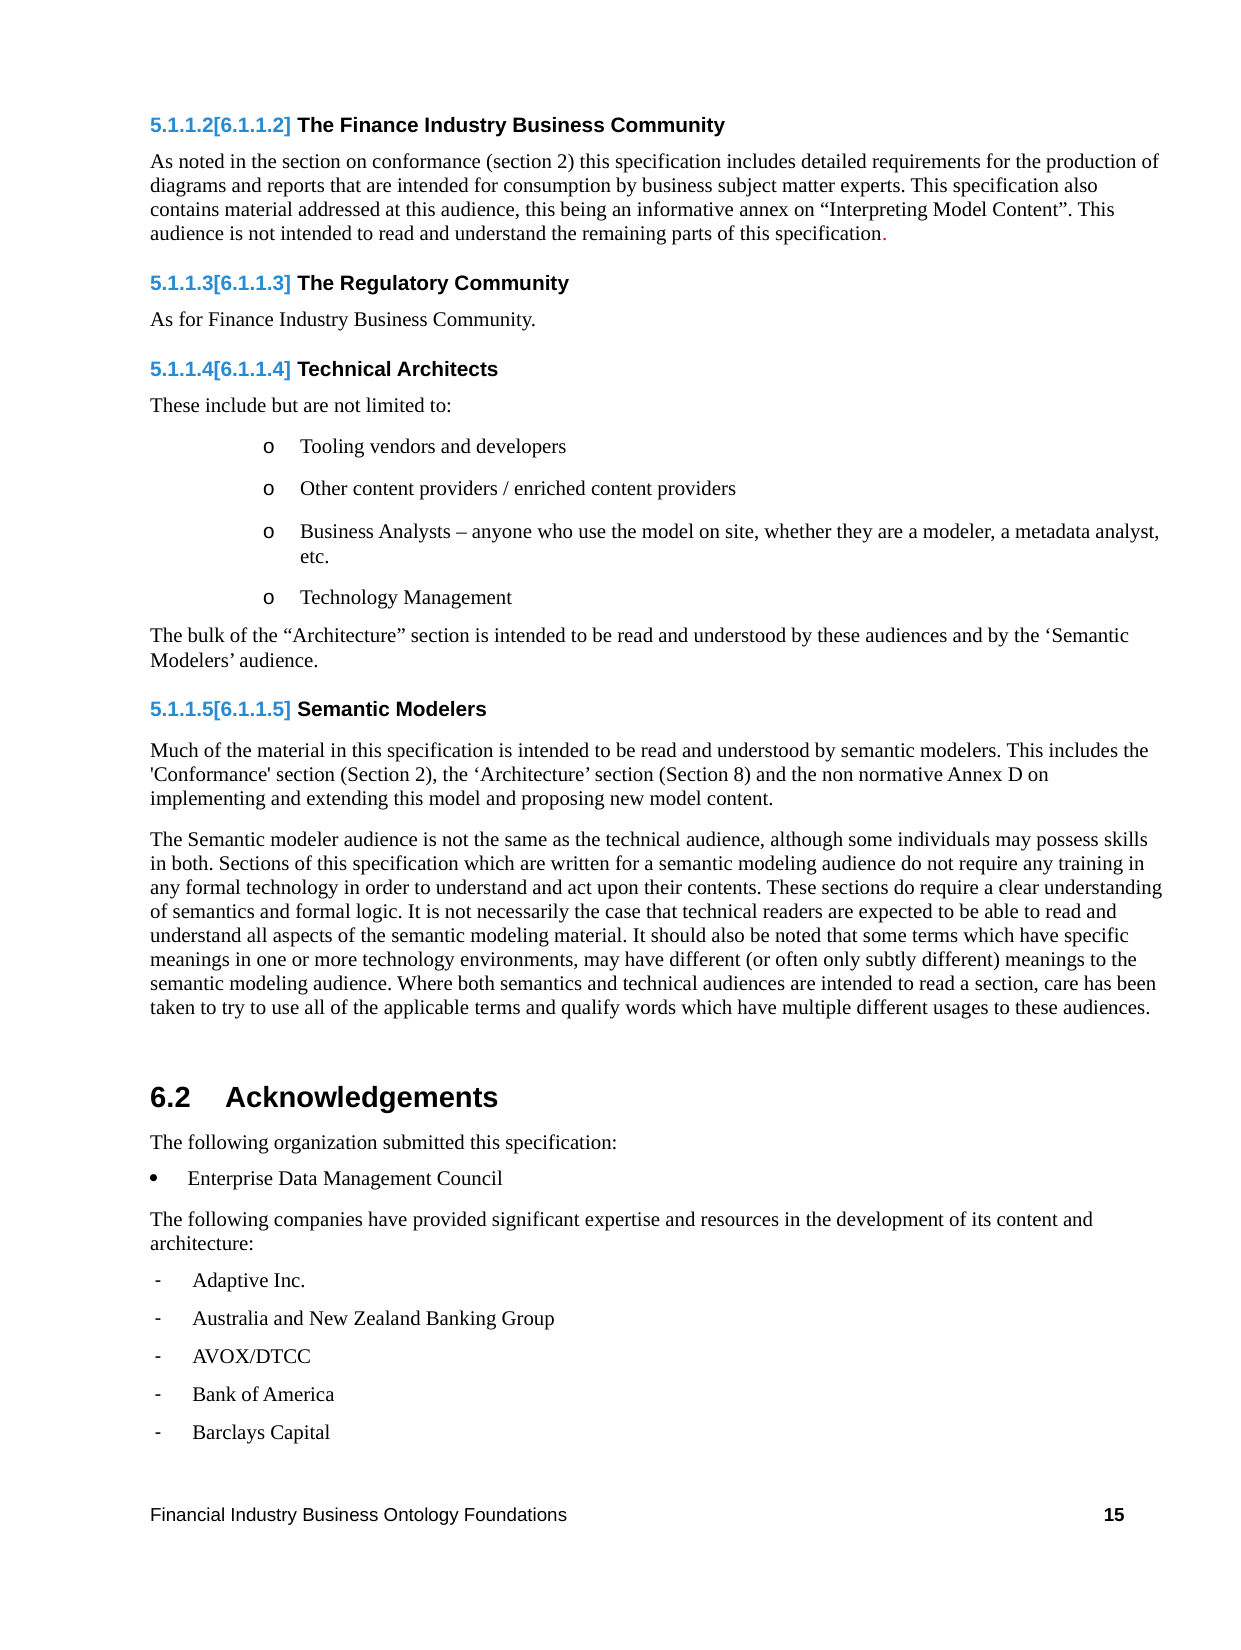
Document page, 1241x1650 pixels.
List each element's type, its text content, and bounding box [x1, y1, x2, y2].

list Business Analysts – anyone who use the model on site, whether they are a modeler, a metadata analyst, etc. [262, 519, 1165, 568]
list Enterprise Data Management Council [150, 1166, 1152, 1190]
text These include but are not limited to: [150, 393, 1165, 417]
list Australia and New Zealand Banking Group [154, 1305, 1165, 1331]
subtitle The Finance Industry Business Community [150, 112, 1165, 136]
list Tooling vendors and developers [262, 434, 1165, 460]
subtitle Semantic Modelers [150, 697, 1165, 721]
list Other content providers / enriched content providers [262, 476, 1165, 502]
text The bulk of the “Architecture” section is intended to be read and understood by these audiences and by the ‘Semantic Modelers’ audience. [150, 623, 1165, 672]
subtitle Technical Architects [150, 357, 1165, 381]
list Adaptive Inc. [154, 1267, 1165, 1293]
list Technology Management [262, 585, 1165, 611]
text The following organization submitted this specification: [150, 1130, 1165, 1154]
text As noted in the section on conformance (section 2) this specification includes detailed requirements for the production of diagrams and reports that are intended for consumption by business subject matter experts. This specification also contains material addressed at this audience, this being an informative annex on “Interpreting Model Content”. This audience is not intended to read and understand the remaining parts of this specification. [150, 149, 1165, 245]
list Bank of America [154, 1381, 1165, 1407]
list Barclays Capital [154, 1419, 1165, 1444]
text As for Finance Industry Business Community. [150, 307, 1165, 331]
list AVOX/DTCC [154, 1343, 1165, 1369]
subtitle 6.2 Acknowledgements [150, 1080, 1165, 1113]
text Much of the material in this specification is intended to be read and understood by semantic modelers. This includes the 'Conformance' section (Section 2), the ‘Architecture’ section (Section 8) and the non normative Annex D on implementing and extending this model and proposing new model content. [150, 738, 1165, 810]
text The following companies have provided significant expertise and resources in the development of its content and architecture: [150, 1207, 1165, 1255]
subtitle The Regulatory Community [150, 271, 1165, 295]
text The Semantic modeler audience is not the same as the technical audience, although some individuals may possess skills in both. Sections of this specification which are written for a semantic modeling audience do not require any training in any formal technology in order to understand and act upon their contents. These sections do require a clear understanding of semantics and formal logic. It is not necessarily the case that technical readers are expected to be able to read and understand all aspects of the semantic modeling material. It should also be noted that some terms which have specific meanings in one or more technology environments, may have different (or often only subtly different) meanings to the semantic modeling audience. Where both semantics and technical audiences are intended to read a section, care has been taken to try to use all of the applicable terms and qualify words which have multiple different usages to these audiences. [150, 827, 1165, 1019]
